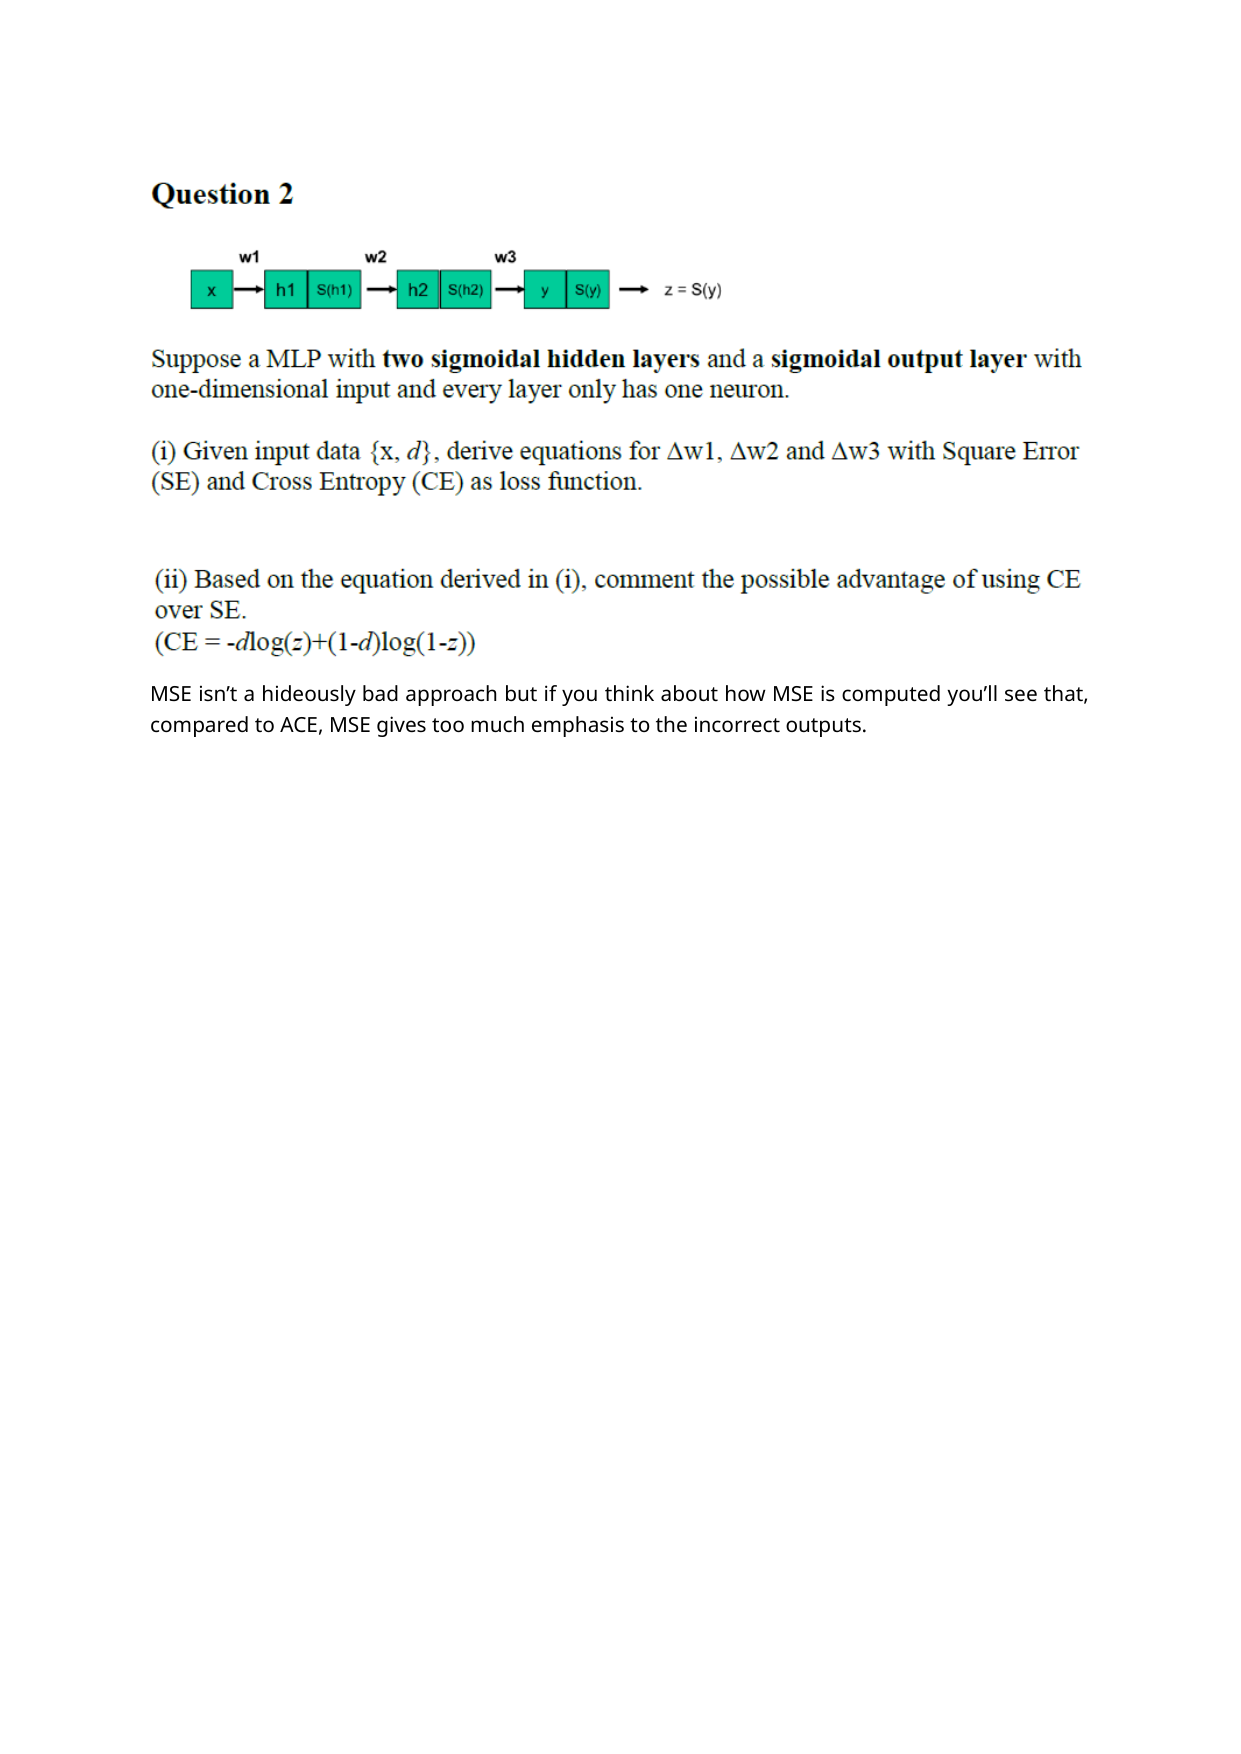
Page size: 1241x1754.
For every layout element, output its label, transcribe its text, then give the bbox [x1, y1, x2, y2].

picture [150, 177, 1089, 498]
text MSE isn’t a hideously bad approach but if you think about how MSE is computed you’ll see that, compared to ACE, MSE gives too much emphasis to the incorrect outputs. [150, 679, 1090, 738]
picture [150, 563, 1091, 661]
